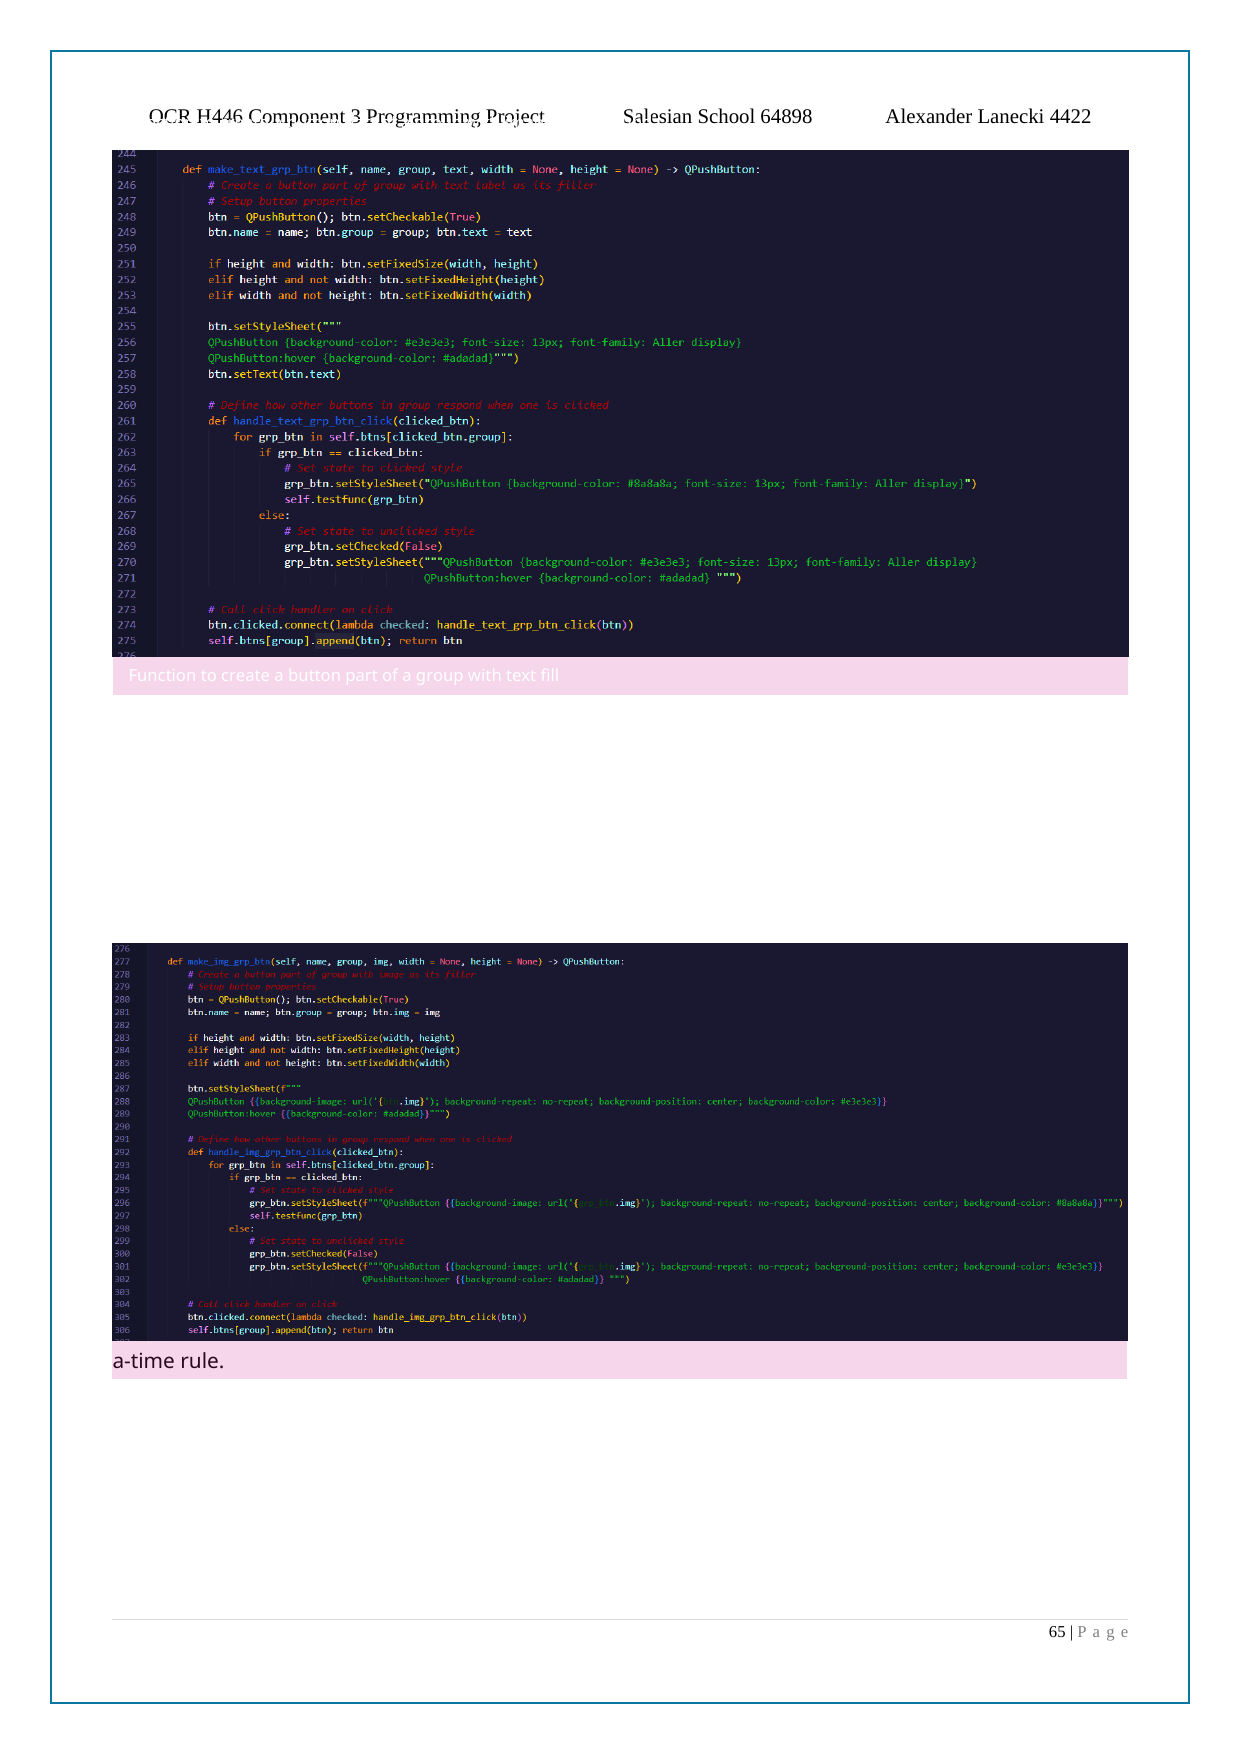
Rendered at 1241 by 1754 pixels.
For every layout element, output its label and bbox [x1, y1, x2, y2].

picture [112, 943, 1128, 1341]
picture [112, 150, 1129, 657]
